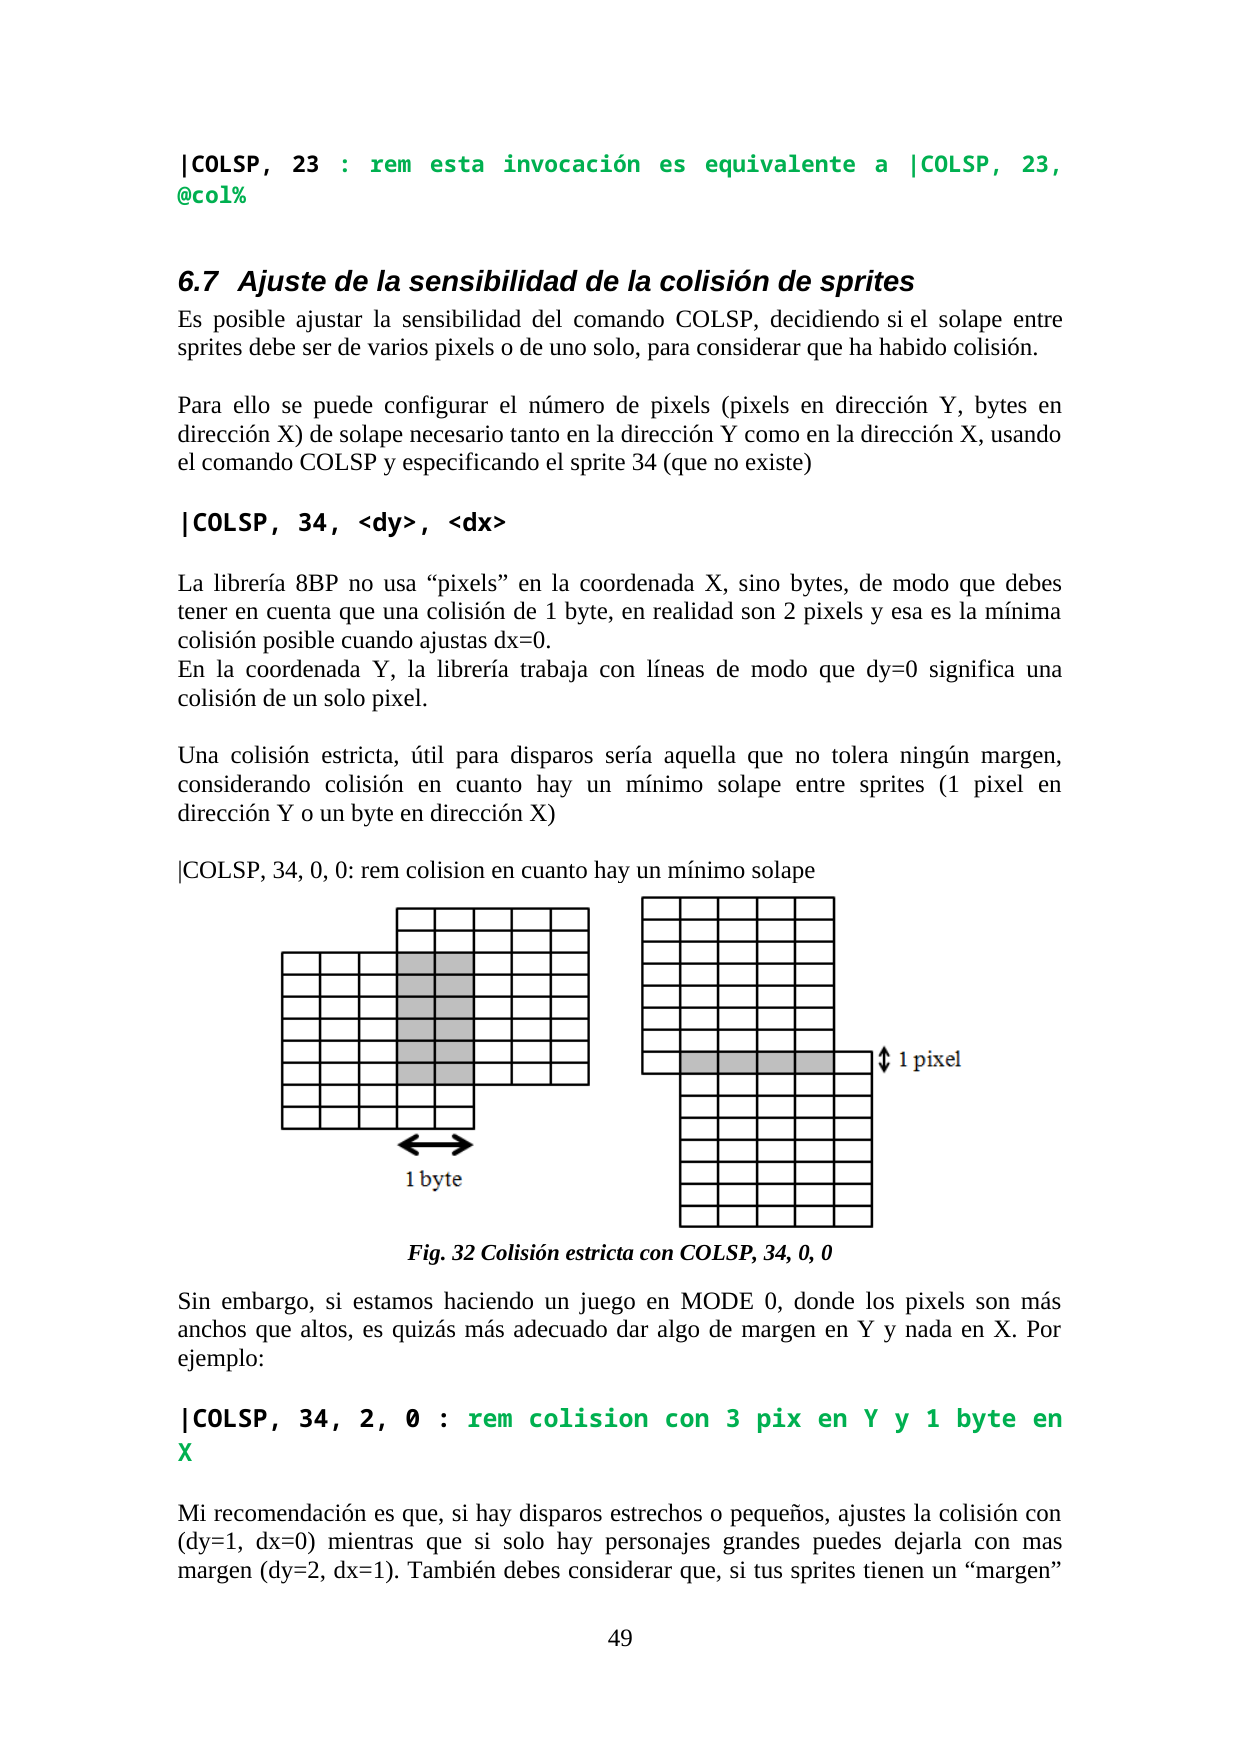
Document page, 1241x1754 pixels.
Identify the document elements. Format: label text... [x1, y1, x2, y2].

text Fig. 32 Colisión estricta con COLSP, 34, 0, 0 [177, 1239, 1063, 1265]
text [177, 1498, 1063, 1584]
text Para ello se puede configurar el número de pixels (pixels en dirección Y, bytes en dirección X) de solape necesario tanto en la dirección Y como en la dirección X, usando el comando COLSP y especificando el sprite 34 (que no existe) [177, 390, 1063, 476]
text |COLSP, 34, <dy>, <dx> [177, 505, 1063, 539]
subtitle Ajuste de la sensibilidad de la colisión de sprites [177, 264, 1063, 297]
picture [275, 883, 965, 1239]
text Sin embargo, si estamos haciendo un juego en MODE 0, donde los pixels son más anchos que altos, es quizás más adecuado dar algo de margen en Y y nada en X. Por ejemplo: [177, 1286, 1063, 1372]
text Es posible ajustar la sensibilidad del comando COLSP, decidiendo si el solape entre sprites debe ser de varios pixels o de uno solo, para considerar que ha habido colisión. [177, 304, 1063, 361]
text En la coordenada Y, la librería trabaja con líneas de modo que dy=0 significa una colisión de un solo pixel. [177, 654, 1063, 711]
text Una colisión estricta, útil para disparos sería aquella que no tolera ningún margen, considerando colisión en cuanto hay un mínimo solape entre sprites (1 pixel en dirección Y o un byte en dirección X) [177, 740, 1063, 826]
text |COLSP, 23 : rem esta invocación es equivalente a |COLSP, 23, @col% [177, 148, 1063, 210]
text La librería 8BP no usa “pixels” en la coordenada X, sino bytes, de modo que debes tener en cuenta que una colisión de 1 byte, en realidad son 2 pixels y esa es la mínima colisión posible cuando ajustas dx=0. [177, 568, 1063, 654]
text |COLSP, 34, 0, 0: rem colision en cuanto hay un mínimo solape [177, 855, 1063, 884]
text |COLSP, 34, 2, 0 : rem colision con 3 pix en Y y 1 byte en X [177, 1401, 1063, 1469]
